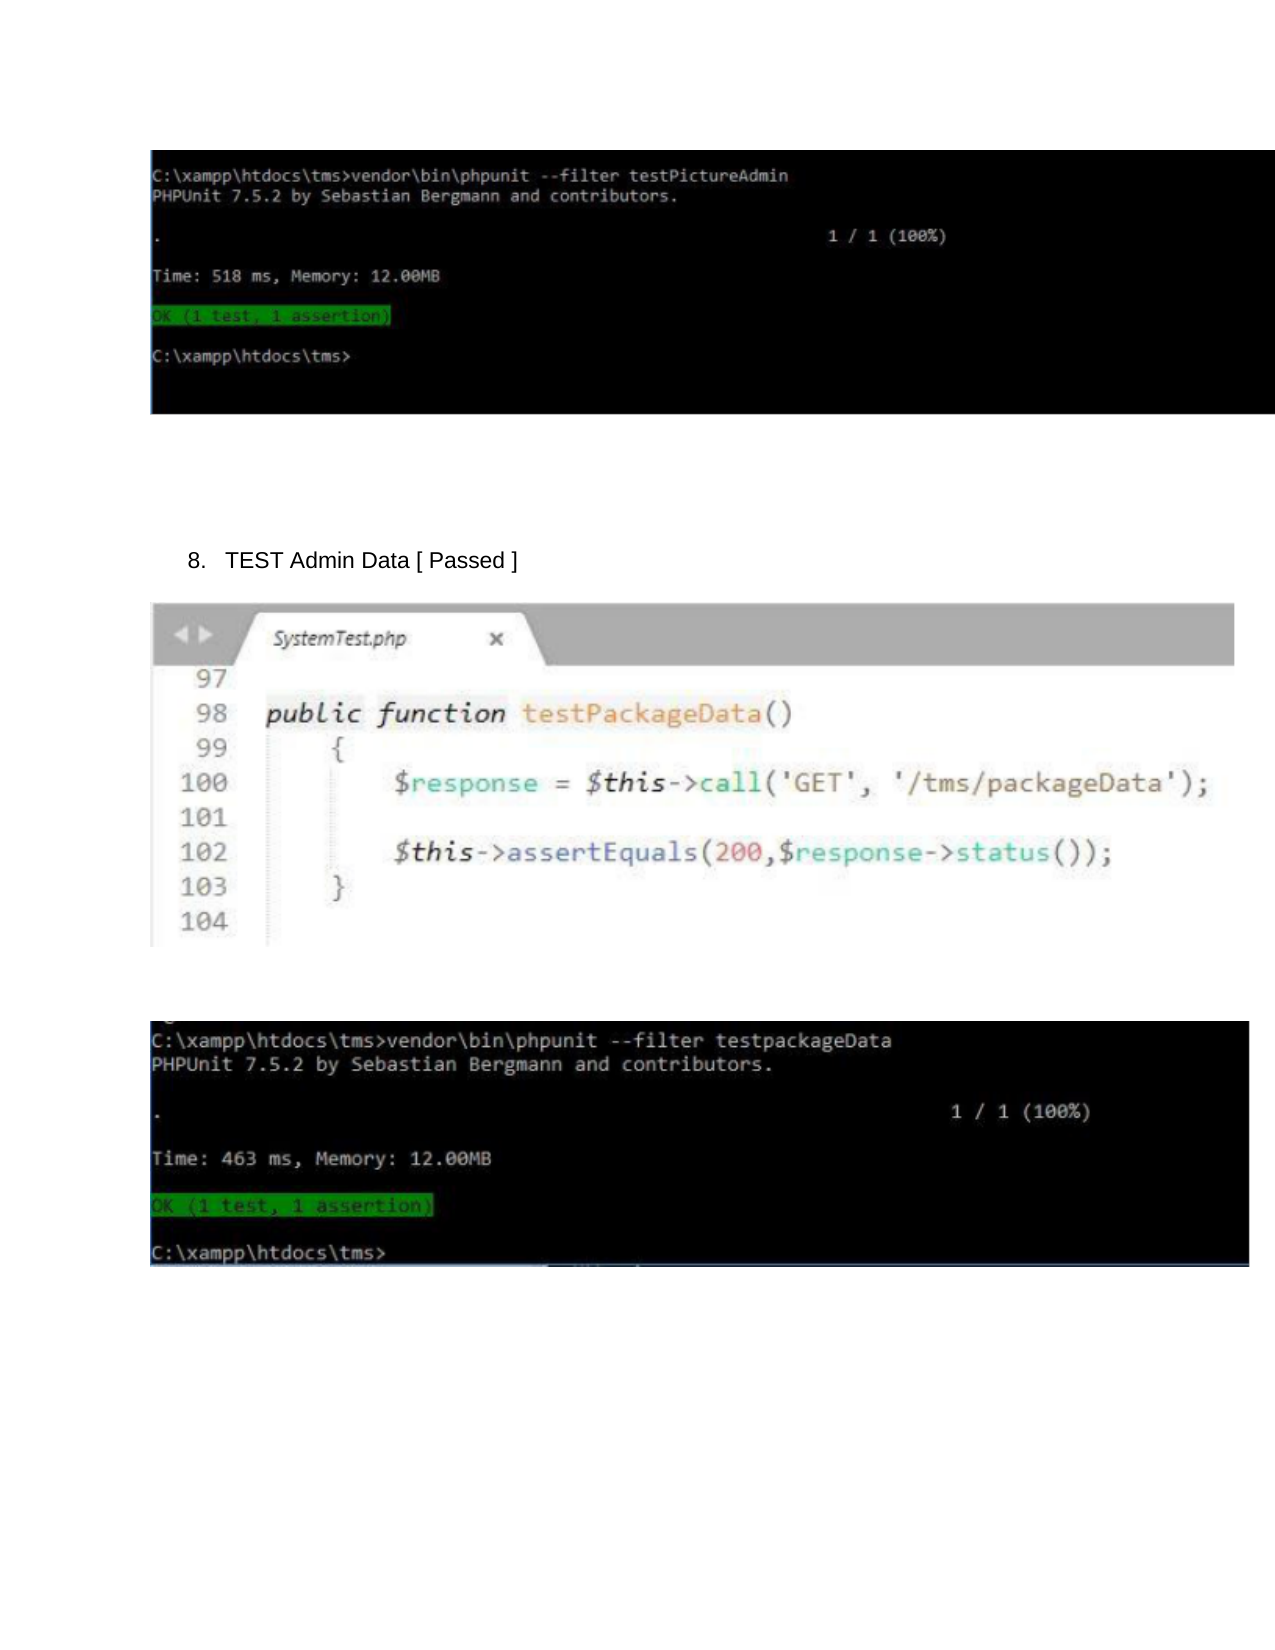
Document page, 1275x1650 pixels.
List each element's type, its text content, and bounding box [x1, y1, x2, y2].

picture [150, 602, 1235, 947]
picture [150, 1021, 1250, 1267]
picture [150, 150, 1275, 416]
list TEST Admin Data [ Passed ] [187, 547, 1125, 573]
